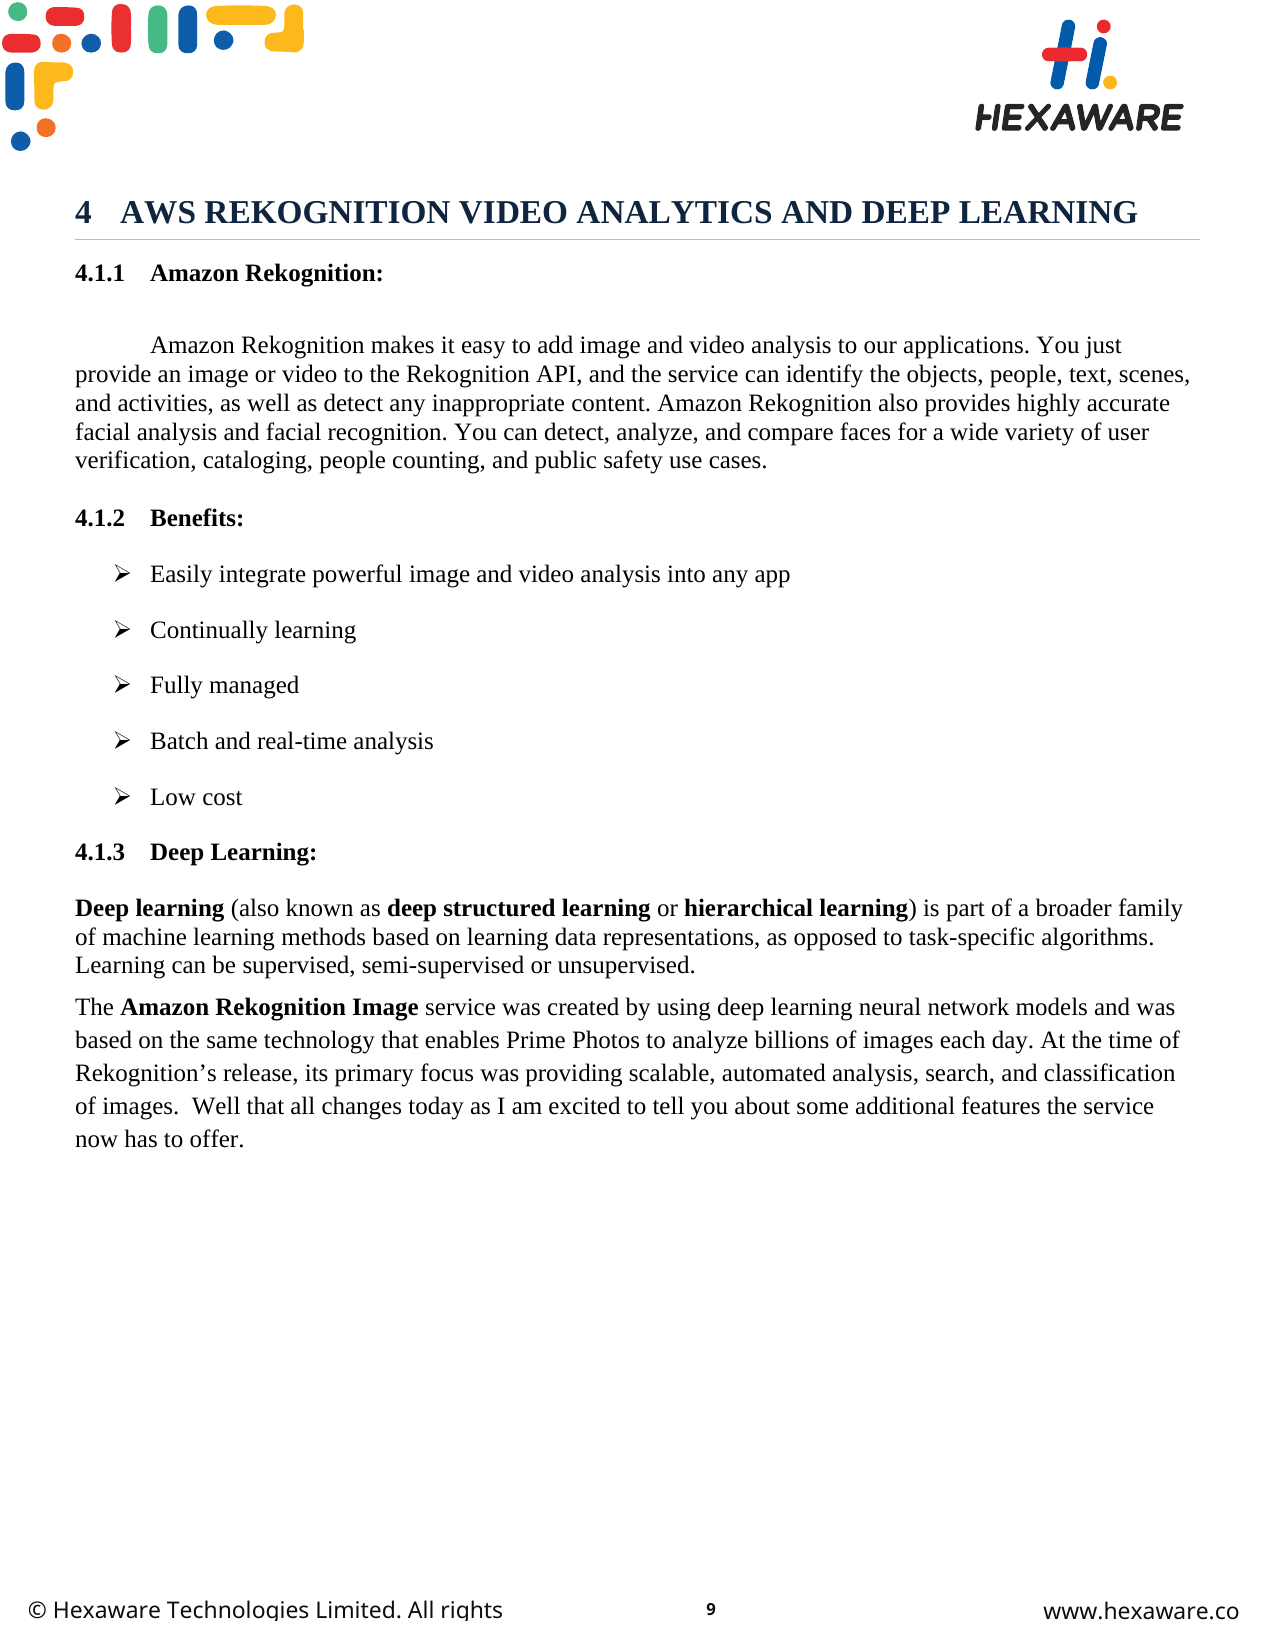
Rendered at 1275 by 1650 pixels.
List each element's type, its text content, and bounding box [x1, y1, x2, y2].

text Deep learning (also known as deep structured learning or hierarchical learning) is part of a broader family of machine learning methods based on learning data representations, as opposed to task-specific algorithms. Learning can be supervised, semi-supervised or unsupervised. [75, 909, 1200, 996]
picture [953, 0, 1200, 143]
subtitle AWS REKOGNITION VIDEO ANALYTICS AND DEEP LEARNING [75, 192, 1200, 239]
subtitle Fully managed [112, 687, 1200, 716]
subtitle Amazon Rekognition: [75, 275, 1200, 304]
subtitle Low cost [112, 798, 1200, 827]
subtitle Benefits: [75, 520, 1200, 549]
text Amazon Rekognition makes it easy to add image and video analysis to our applications. You just provide an image or video to the Rekognition API, and the service can identify the objects, people, text, scenes, and activities, as well as detect any inappropriate content. Amazon Rekognition also provides highly accurate facial analysis and facial recognition. You can detect, analyze, and compare faces for a wide variety of user verification, cataloging, people counting, and public safety use cases. [75, 347, 1200, 491]
subtitle Easily integrate powerful image and video analysis into any app [112, 576, 1200, 604]
text The Amazon Rekognition Image service was created by using deep learning neural network models and was based on the same technology that enables Prime Photos to analyze billions of images each day. At the time of Rekognition’s release, its primary focus was providing scalable, automated analysis, search, and classification of images. Well that all changes today as I am excited to tell you about some additional features the service now has to offer. [75, 1008, 1200, 1169]
subtitle Continually learning [112, 631, 1200, 660]
subtitle Batch and real-time analysis [112, 743, 1200, 771]
subtitle Deep Learning: [75, 854, 1200, 883]
